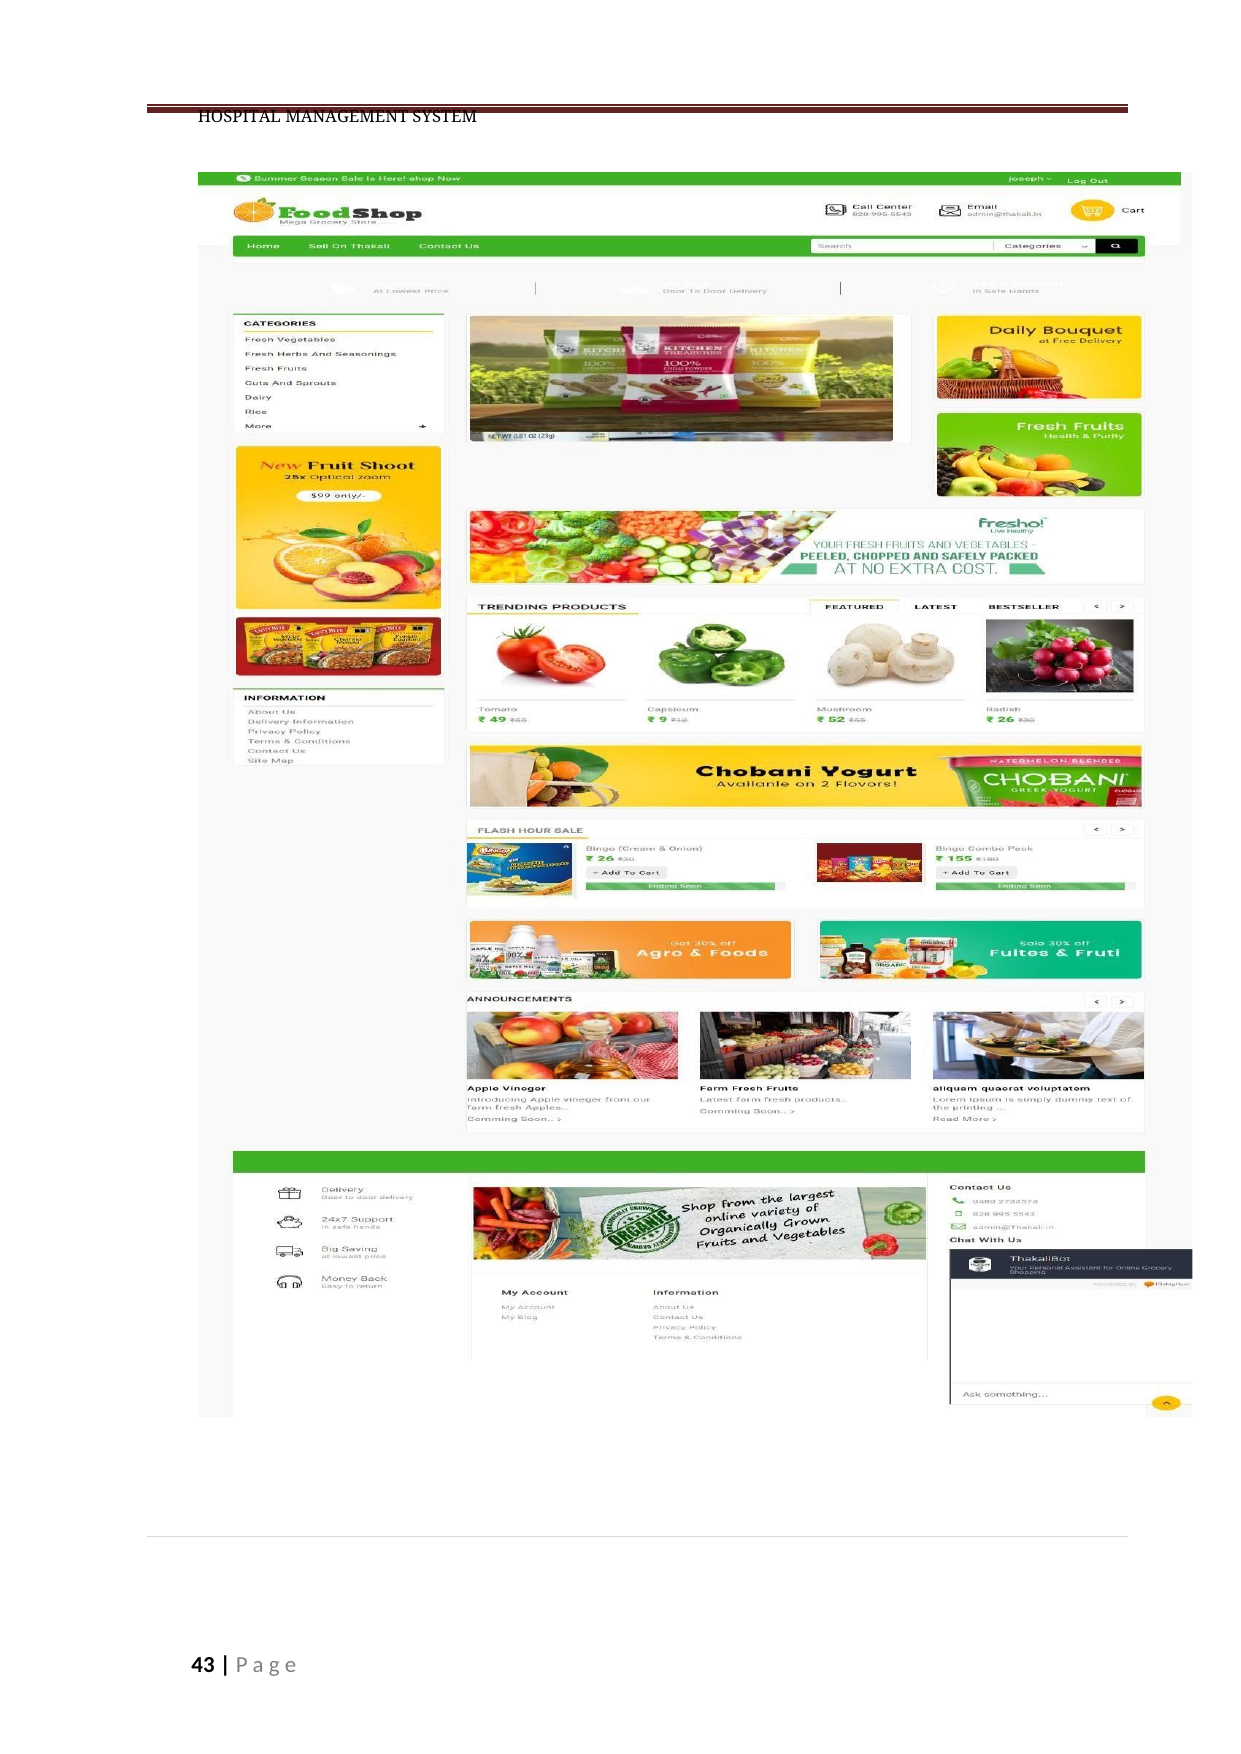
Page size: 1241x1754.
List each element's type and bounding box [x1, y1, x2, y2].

picture [198, 172, 1193, 1417]
